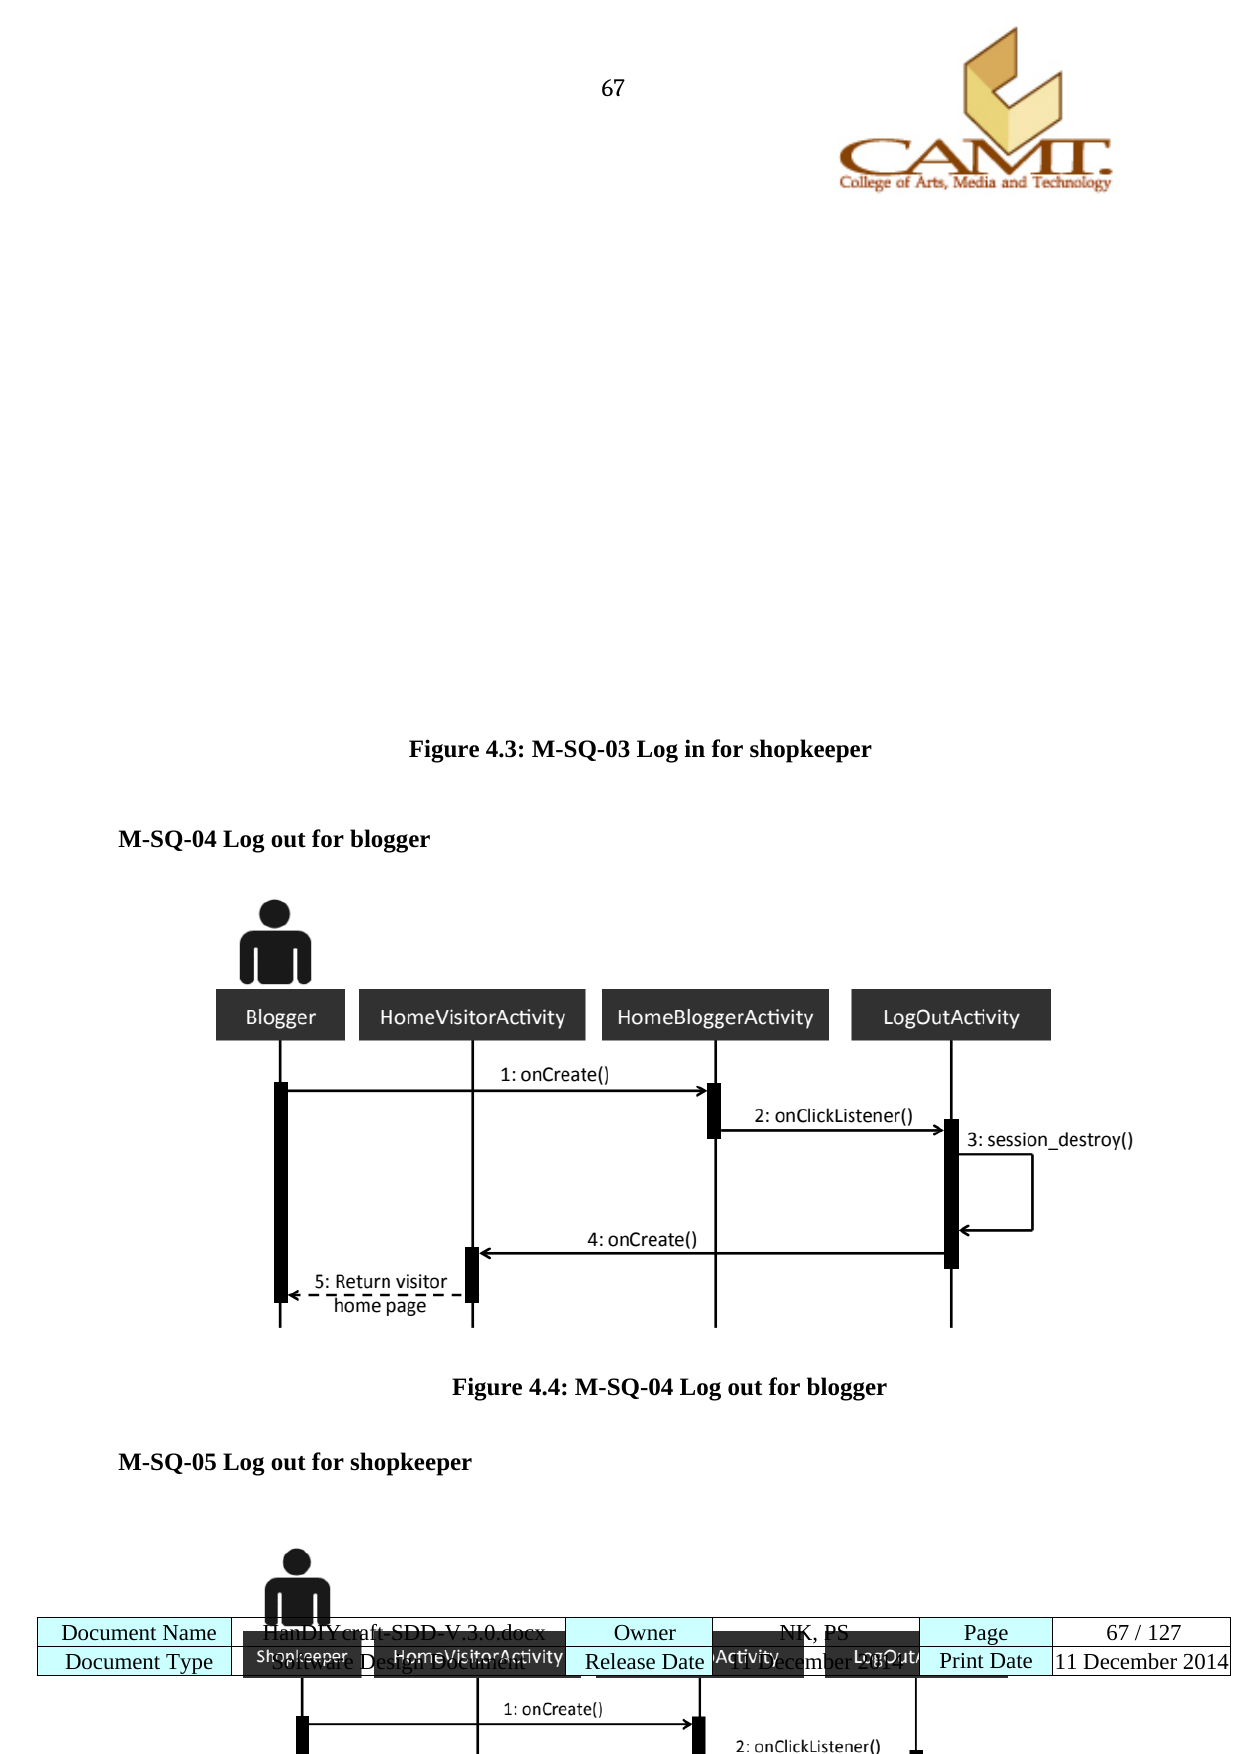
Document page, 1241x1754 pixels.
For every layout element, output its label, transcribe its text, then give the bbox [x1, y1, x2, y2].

text M-SQ-05 Log out for shopkeeper [118, 1447, 1108, 1476]
text M-SQ-04 Log out for blogger [118, 824, 1108, 853]
picture [755, 18, 1221, 207]
